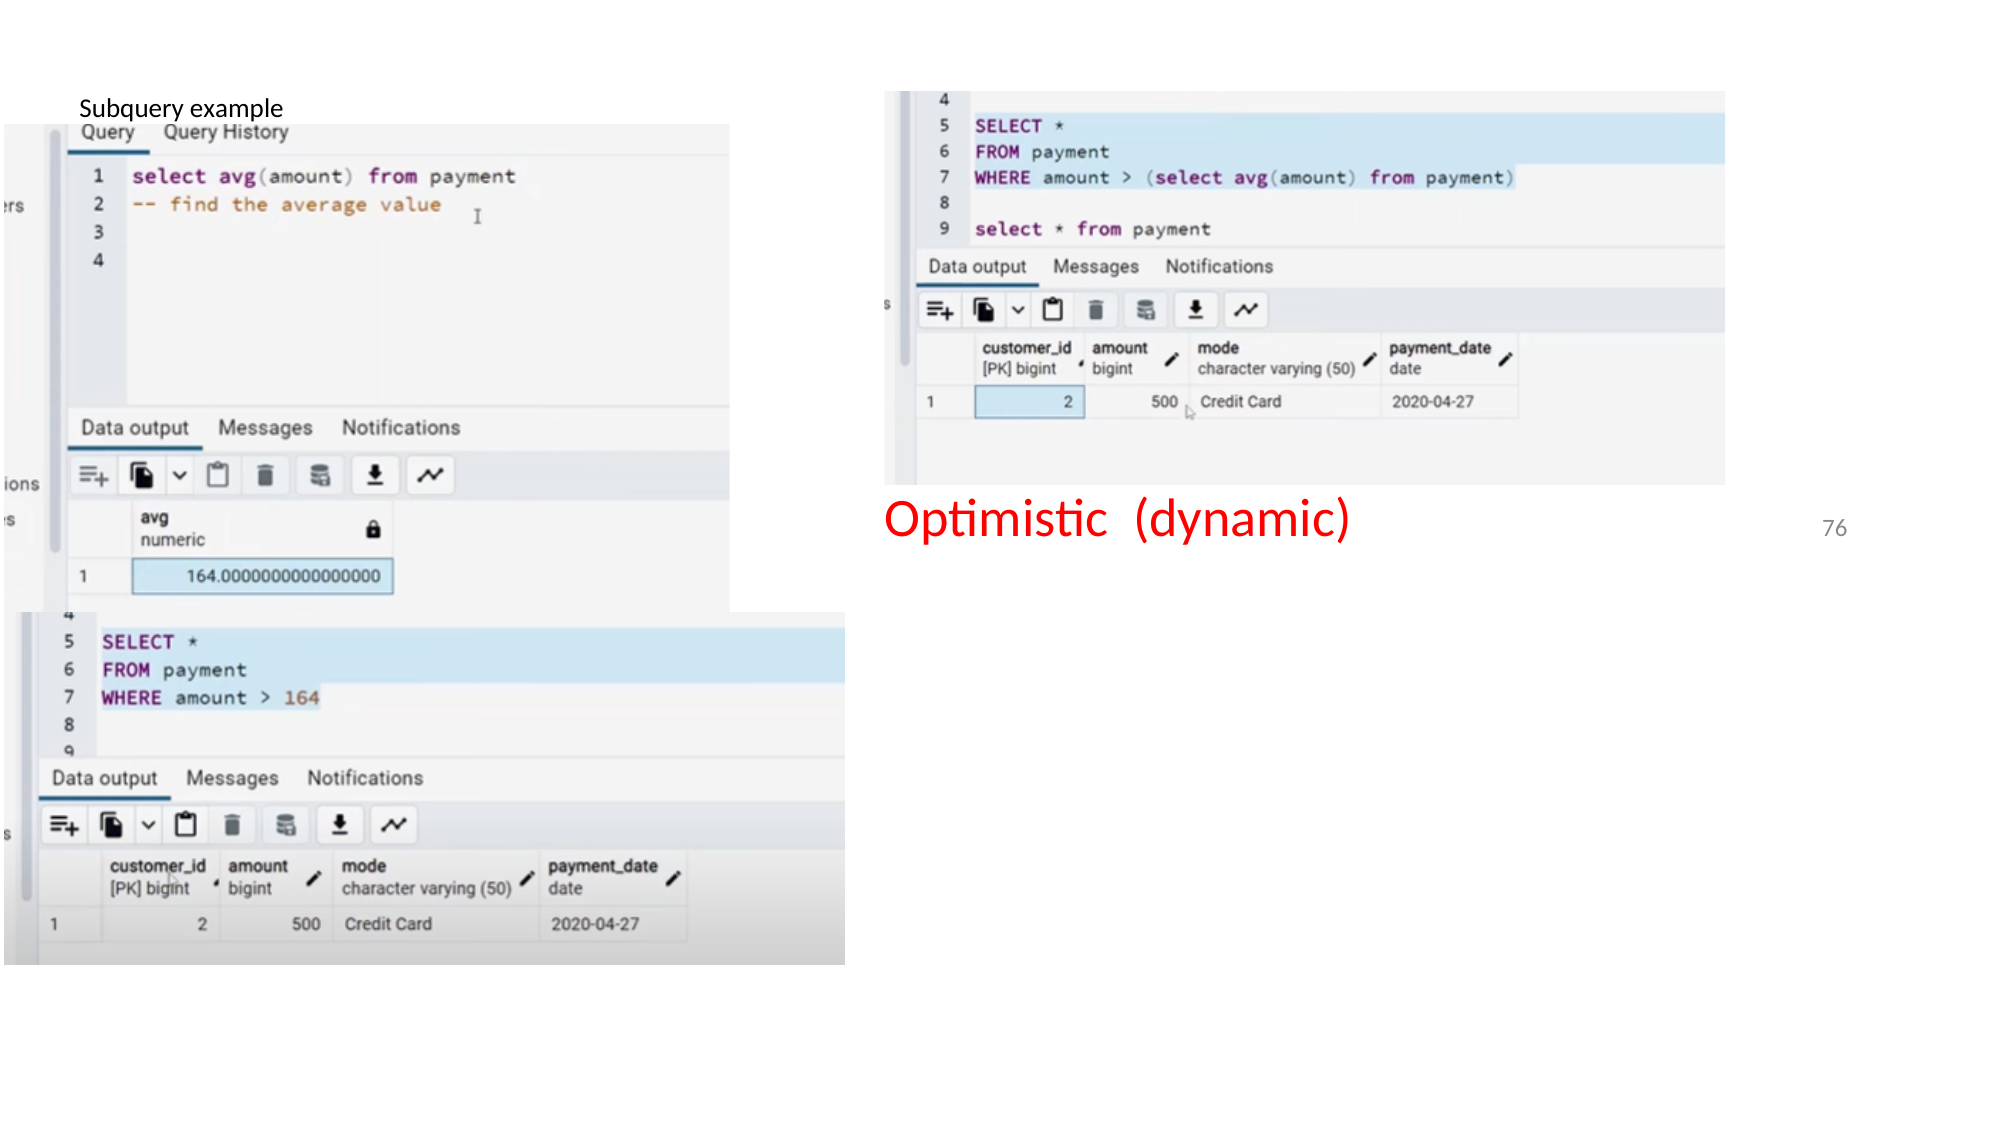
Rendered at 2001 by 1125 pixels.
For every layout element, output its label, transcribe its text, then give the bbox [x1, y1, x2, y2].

picture [4, 124, 845, 965]
text Subquery example [4, 92, 845, 612]
text Optimistic (dynamic) 76 [884, 484, 1996, 550]
picture [884, 91, 1726, 485]
